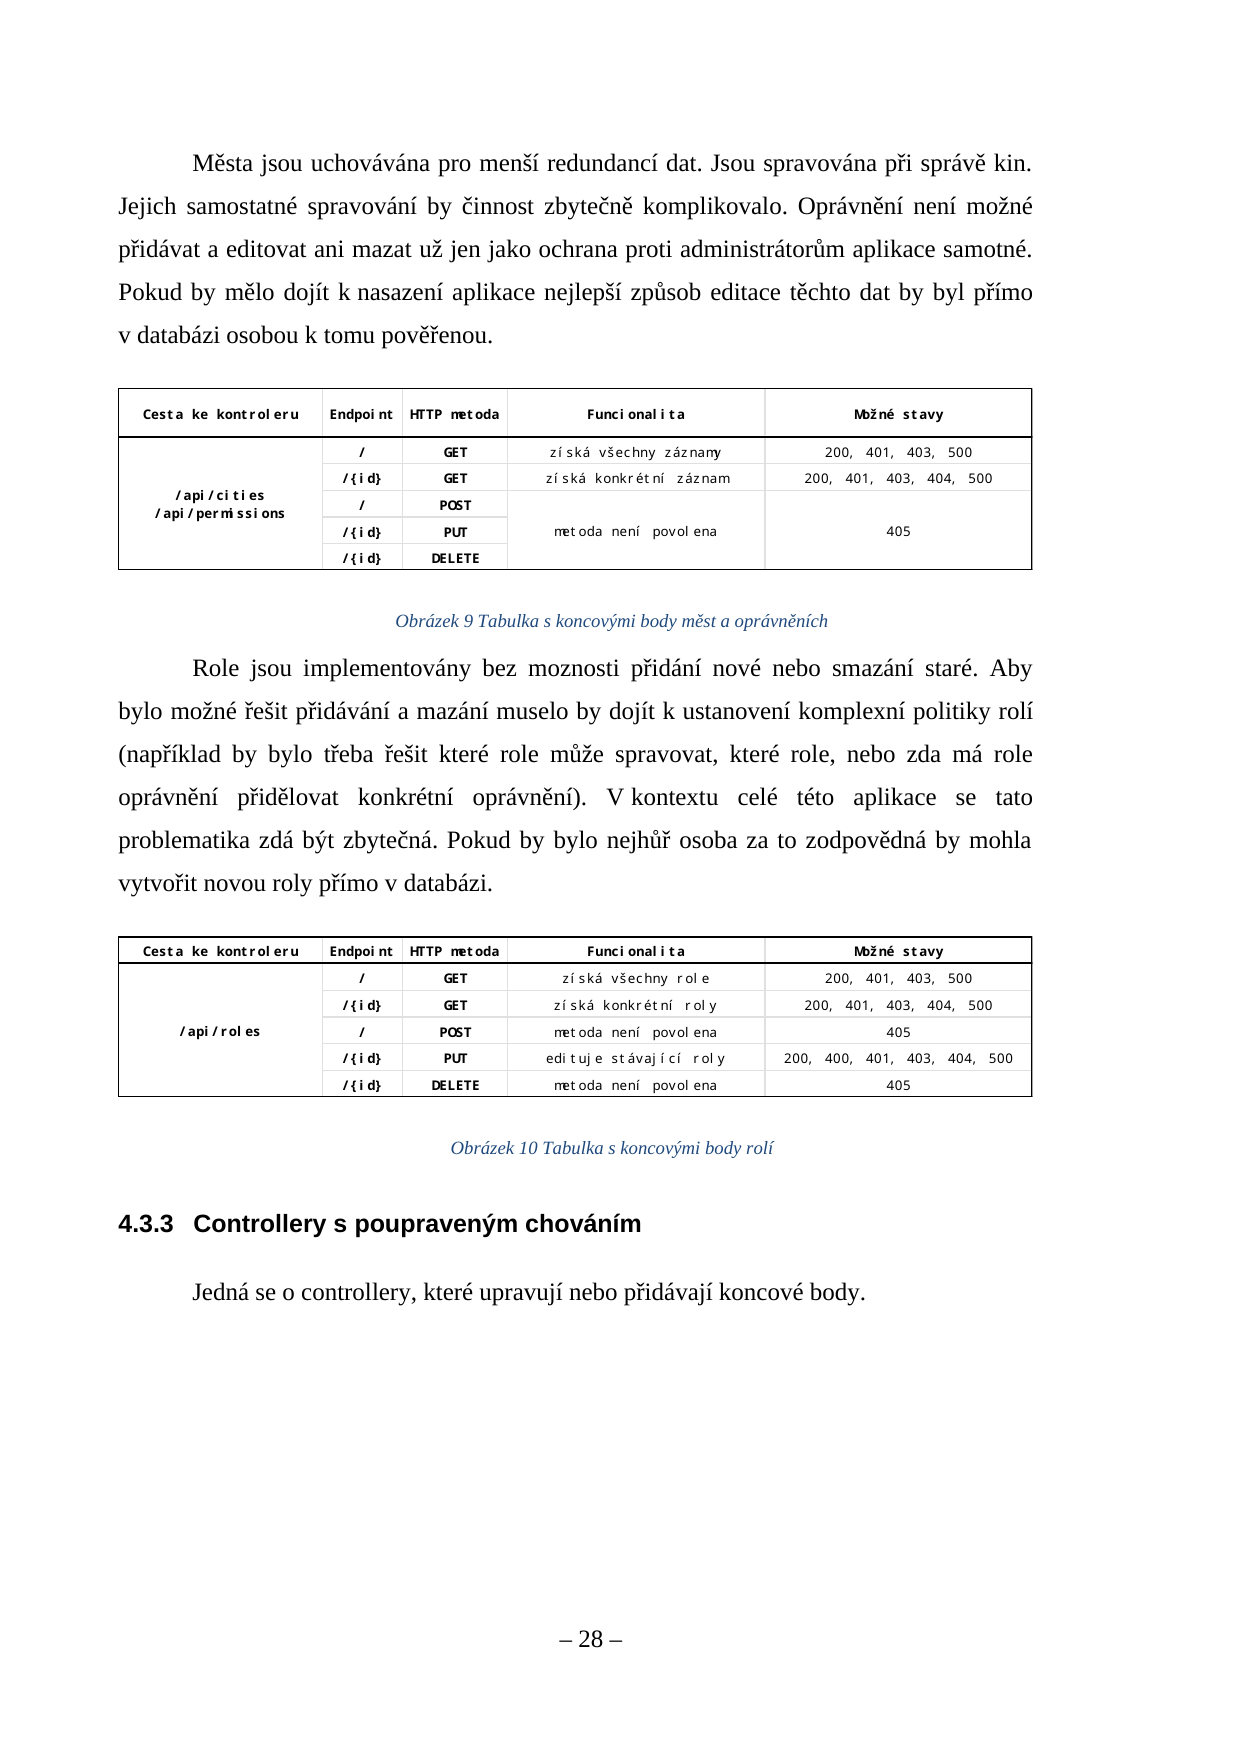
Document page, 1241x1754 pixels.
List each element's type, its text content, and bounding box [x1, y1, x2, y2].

text Města jsou uchovávána pro menší redundancí dat. Jsou spravována při správě kin. Jejich samostatné spravování by činnost zbytečně komplikovalo. Oprávnění není možné přidávat a editovat ani mazat už jen jako ochrana proti administrátorům aplikace samotné. Pokud by mělo dojít k nasazení aplikace nejlepší způsob editace těchto dat by byl přímo v databázi osobou k tomu pověřenou. [118, 148, 1033, 349]
text Obrázek 10 Tabulka s koncovými body rolí [118, 1137, 1033, 1158]
text Obrázek 9 Tabulka s koncovými body měst a oprávněních [118, 610, 1033, 632]
subtitle Controllery s poupraveným chováním [118, 1208, 1033, 1237]
text Role jsou implementovány bez moznosti přidání nové nebo smazání staré. Aby bylo možné řešit přidávání a mazání muselo by dojít k ustanovení komplexní politiky rolí (například by bylo třeba řešit které role může spravovat, které role, nebo zda má role oprávnění přidělovat konkrétní oprávnění). V kontextu celé této aplikace se tato problematika zdá být zbytečná. Pokud by bylo nejhůř osoba za to zodpovědná by mohla vytvořit novou roly přímo v databázi. [118, 653, 1033, 897]
text Jedná se o controllery, které upravují nebo přidávají koncové body. [118, 1277, 1033, 1305]
